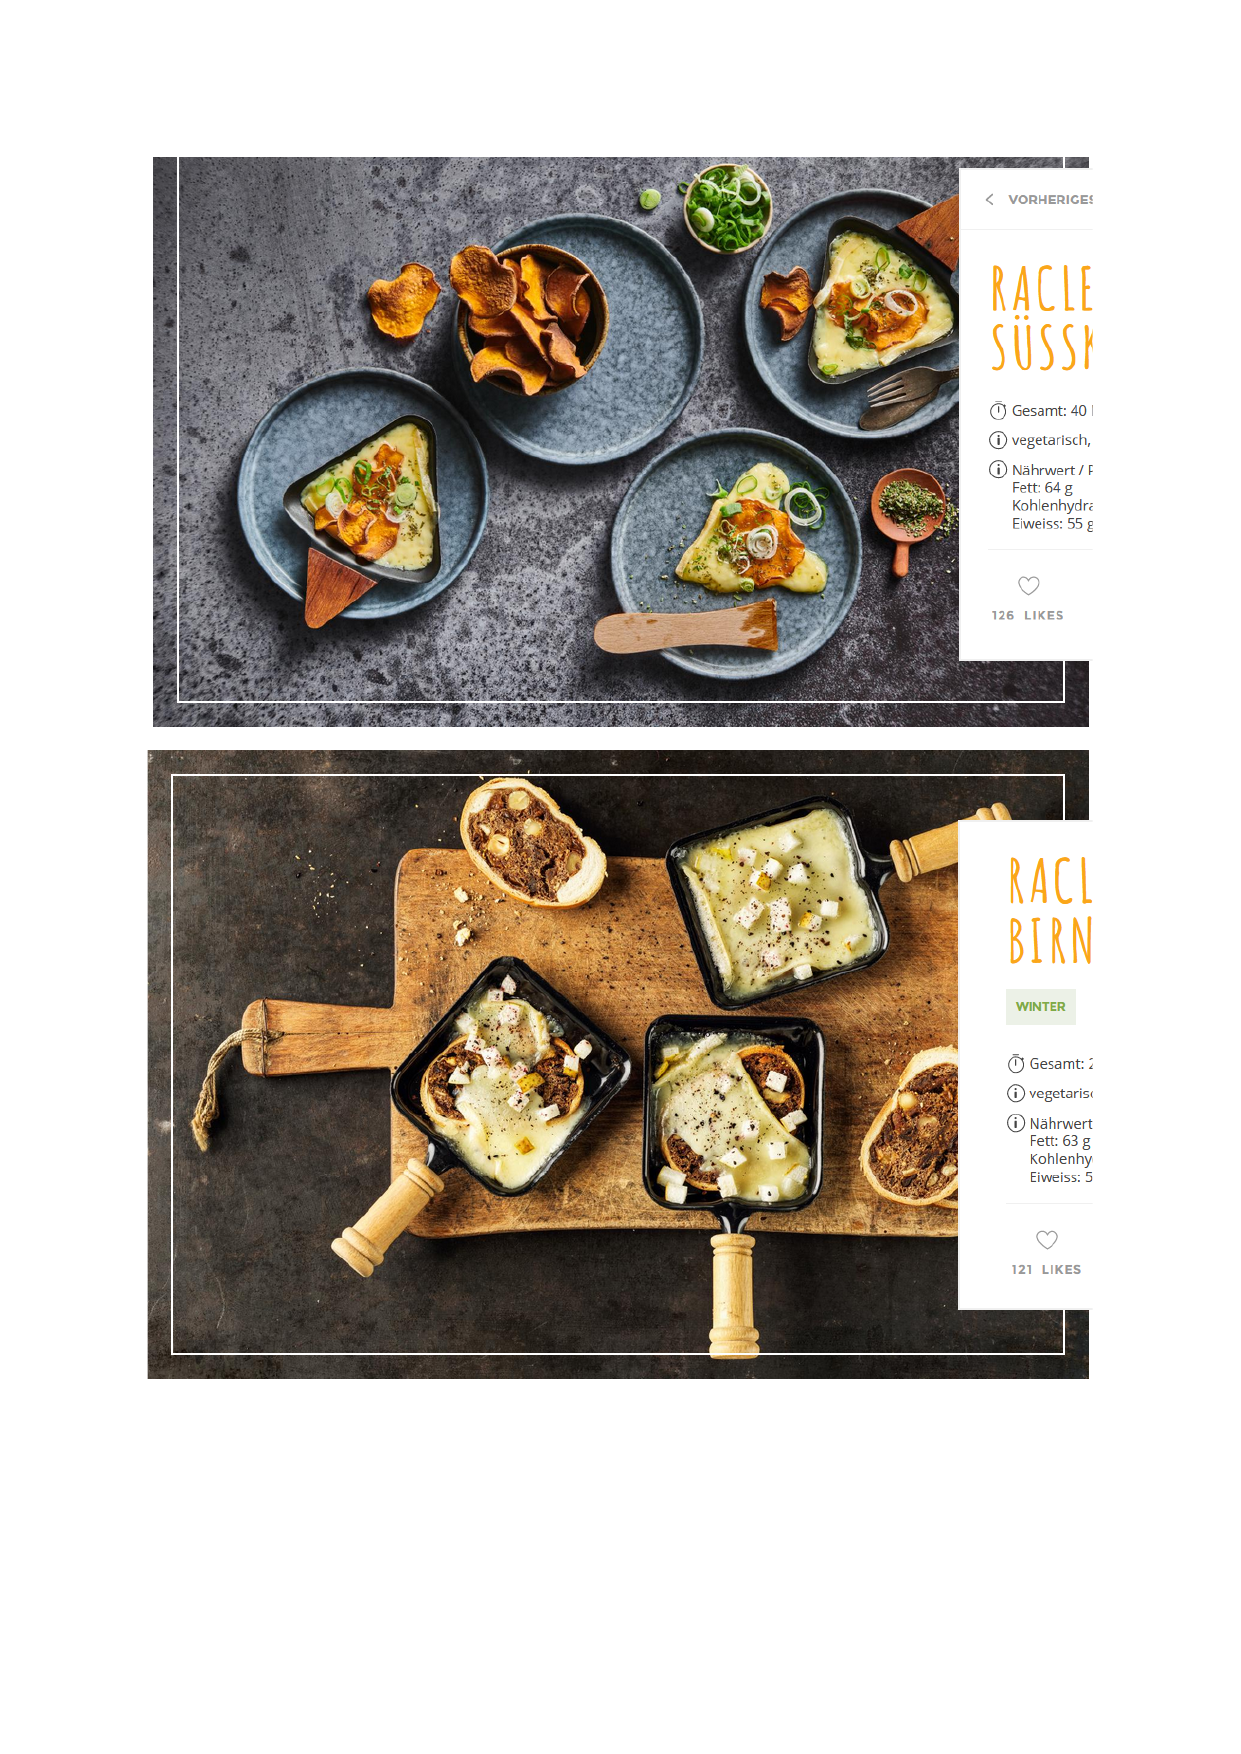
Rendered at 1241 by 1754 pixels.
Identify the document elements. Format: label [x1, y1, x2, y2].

picture [147, 747, 1093, 1380]
picture [147, 147, 1093, 729]
